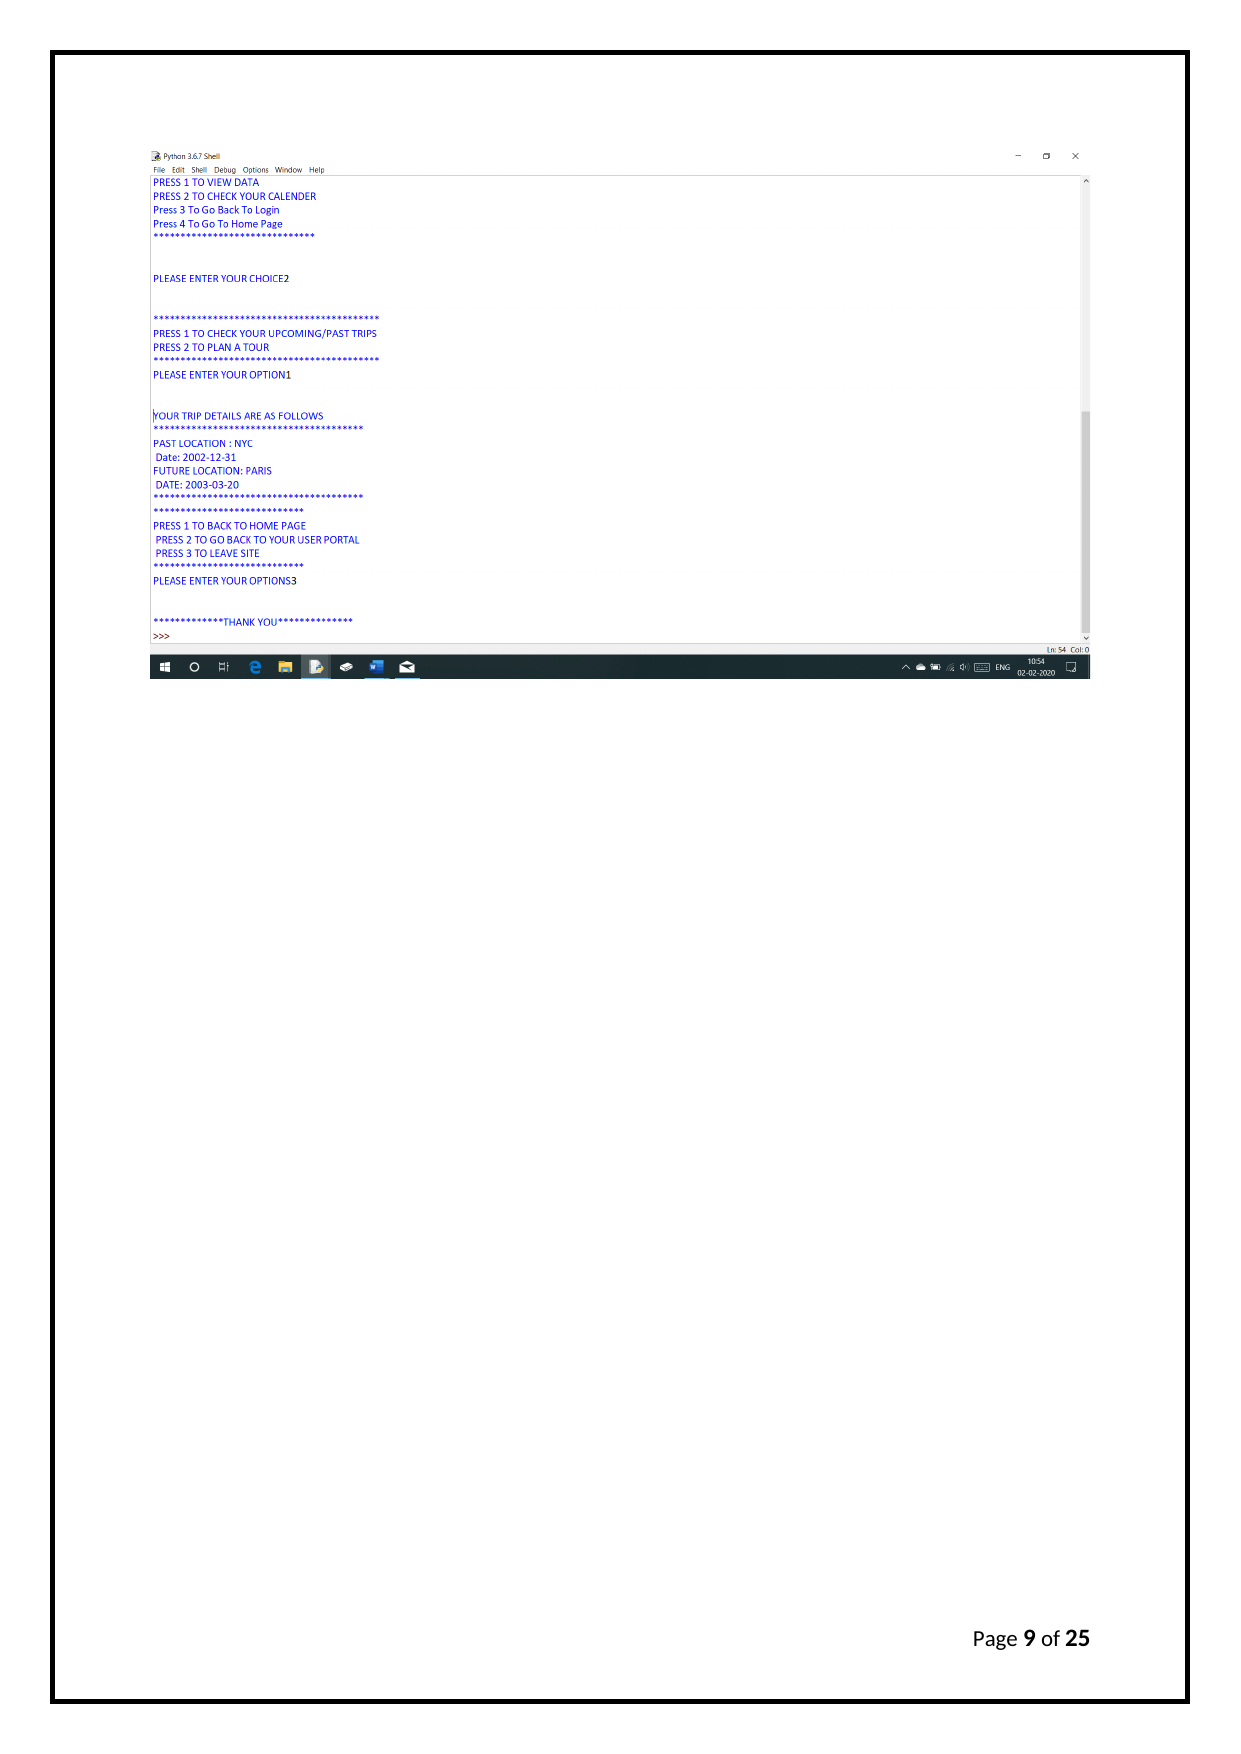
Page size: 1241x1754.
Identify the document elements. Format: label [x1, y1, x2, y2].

picture [150, 150, 1091, 679]
